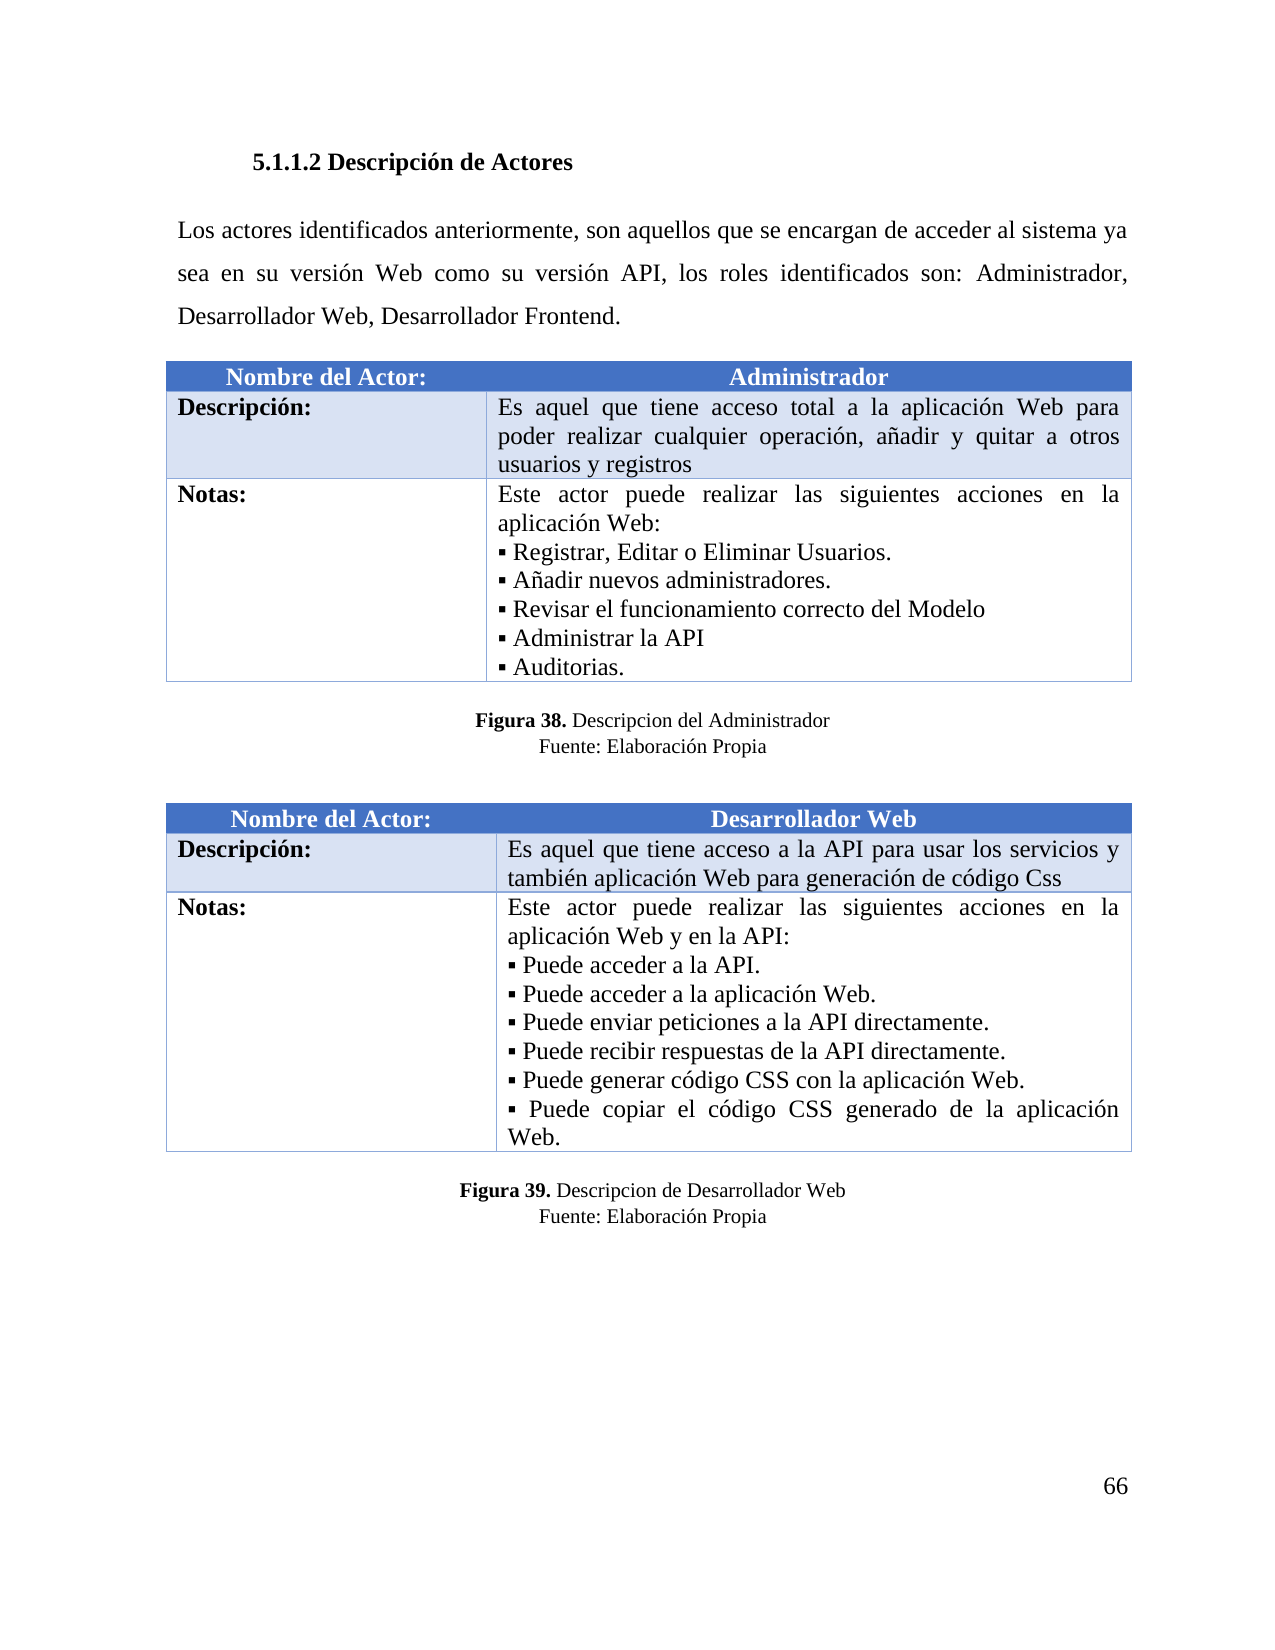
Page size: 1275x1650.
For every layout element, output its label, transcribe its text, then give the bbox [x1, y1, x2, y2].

text Figura 39. Descripcion de Desarrollador Web [177, 1178, 1128, 1202]
text Figura 38. Descripcion del Administrador [177, 708, 1128, 732]
subtitle 5.1.1.2 Descripción de Actores [177, 147, 1128, 176]
table_cell Este actor puede realizar las siguientes acciones en la aplicación Web: ▪ Registrar, Editar o Eliminar Usuarios. ▪ Añadir nuevos administradores. ▪ Revisar el funcionamiento correcto del Modelo ▪ Administrar la API ▪ Auditorias. [487, 479, 1131, 681]
table_cell Es aquel que tiene acceso total a la aplicación Web para poder realizar cualquier operación, añadir y quitar a otros usuarios y registros [487, 392, 1131, 478]
list Fuente: Elaboración Propia [177, 1204, 1128, 1228]
table_cell Descripción: [167, 834, 496, 891]
table_header Nombre del Actor: [167, 804, 496, 833]
table_cell Este actor puede realizar las siguientes acciones en la aplicación Web y en la API: ▪ Puede acceder a la API. ▪ Puede acceder a la aplicación Web. ▪ Puede enviar peticiones a la API directamente. ▪ Puede recibir respuestas de la API directamente. ▪ Puede generar código CSS con la aplicación Web. ▪ Puede copiar el código CSS generado de la aplicación Web. [497, 893, 1131, 1151]
table_cell Notas: [167, 893, 496, 1151]
table_cell Descripción: [167, 392, 486, 478]
table_cell Es aquel que tiene acceso a la API para usar los servicios y también aplicación Web para generación de código Css [497, 834, 1131, 891]
list Fuente: Elaboración Propia [177, 733, 1128, 758]
table_cell Notas: [167, 479, 486, 681]
table_header Nombre del Actor: [167, 362, 486, 391]
table_header Desarrollador Web [497, 804, 1131, 833]
text Los actores identificados anteriormente, son aquellos que se encargan de acceder al sistema ya sea en su versión Web como su versión API, los roles identificados son: Administrador, Desarrollador Web, Desarrollador Frontend. [177, 215, 1128, 330]
table_header Administrador [487, 362, 1131, 391]
